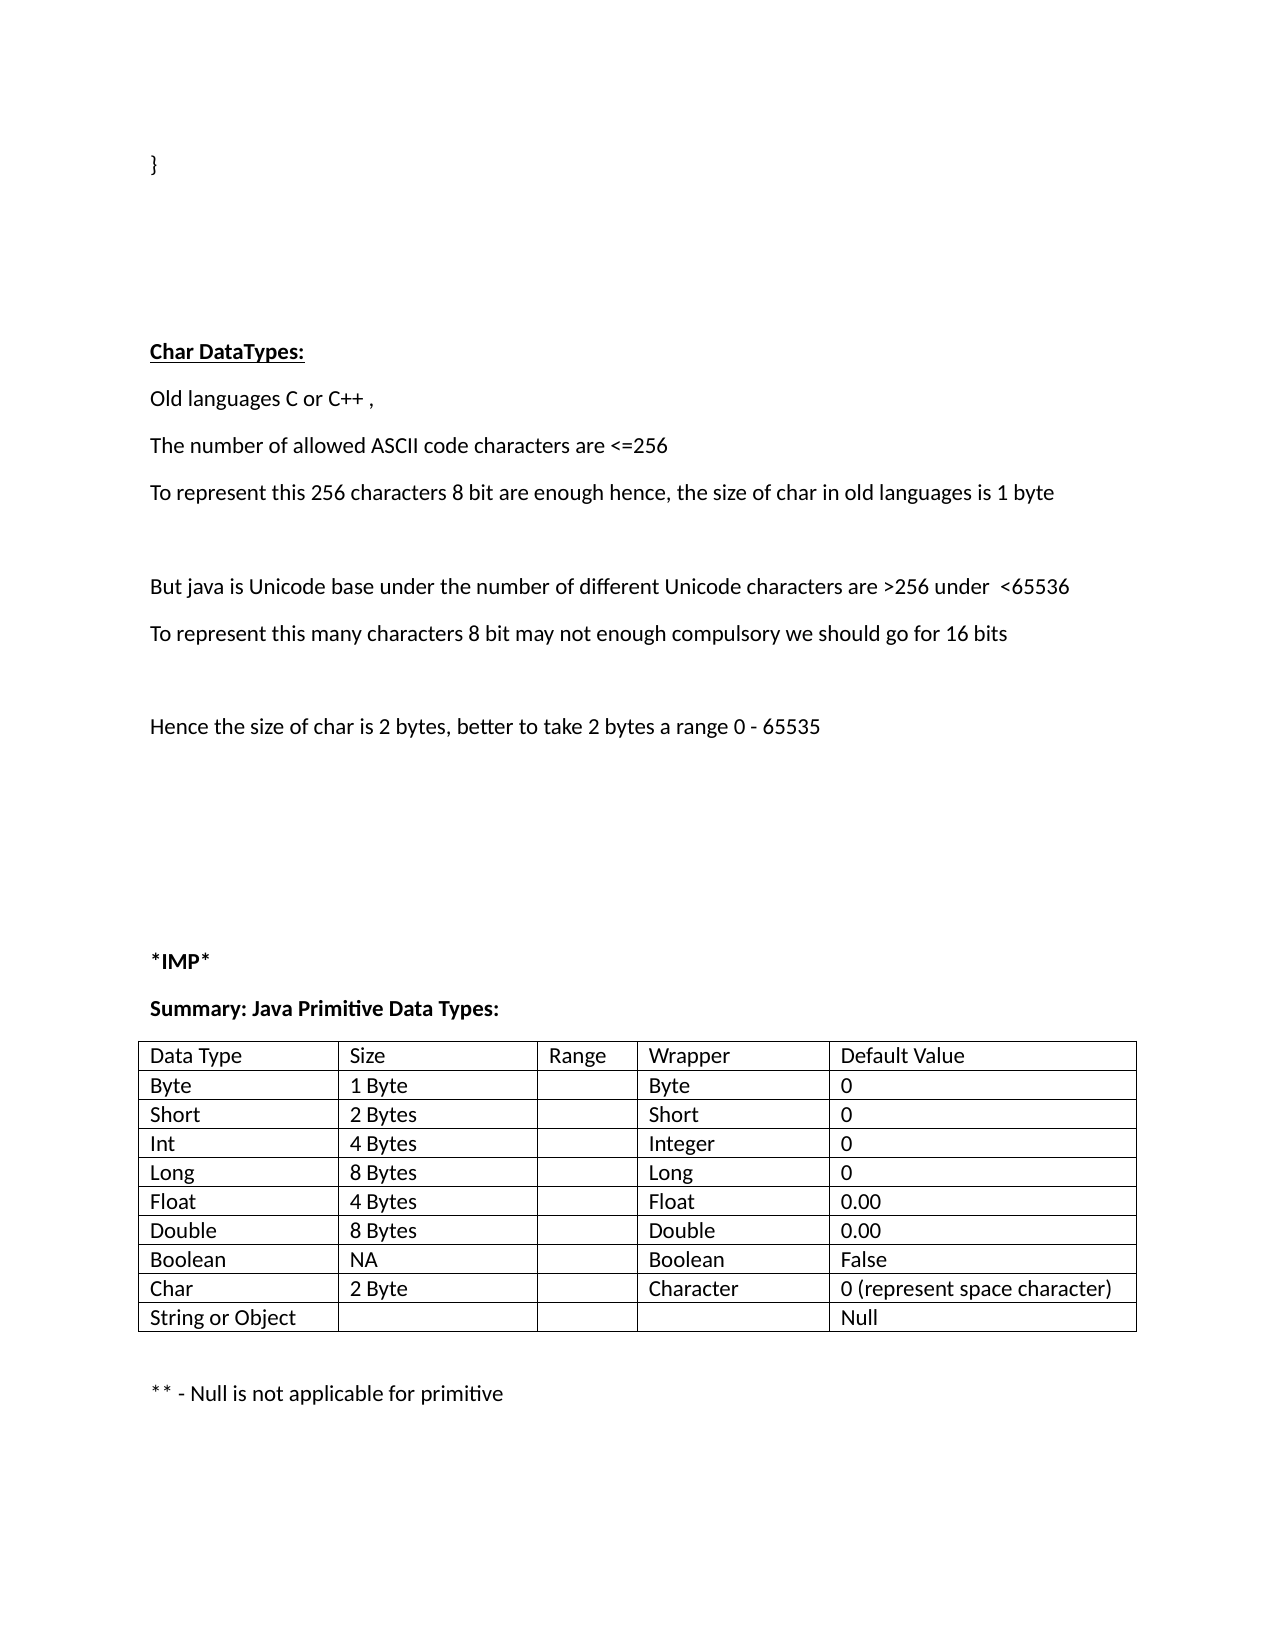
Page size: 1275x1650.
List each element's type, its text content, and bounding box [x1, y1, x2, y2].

table_cell False [830, 1245, 1136, 1273]
table_cell NA [339, 1245, 537, 1273]
table_header Data Type [139, 1042, 338, 1070]
table_cell Double [638, 1216, 829, 1244]
text But java is Unicode base under the number of different Unicode characters are >256 under <65536 [150, 572, 1125, 600]
table_cell 0.00 [830, 1187, 1136, 1215]
table_cell Boolean [638, 1245, 829, 1273]
table_cell Long [638, 1158, 829, 1186]
table_cell [538, 1129, 637, 1157]
table_cell Char [139, 1274, 338, 1302]
table_cell String or Object [139, 1303, 338, 1331]
table_header Size [339, 1042, 537, 1070]
text *IMP* [150, 947, 1125, 975]
table_cell [538, 1158, 637, 1186]
text The number of allowed ASCII code characters are <=256 [150, 431, 1125, 459]
table_cell 0 [830, 1100, 1136, 1128]
table_cell [538, 1100, 637, 1128]
text Hence the size of char is 2 bytes, better to take 2 bytes a range 0 - 65535 [150, 712, 1125, 741]
table_cell 0.00 [830, 1216, 1136, 1244]
text To represent this many characters 8 bit may not enough compulsory we should go for 16 bits [150, 619, 1125, 647]
table_cell Short [139, 1100, 338, 1128]
text ** - Null is not applicable for primitive [150, 1379, 1125, 1407]
table_cell Character [638, 1274, 829, 1302]
table_cell Boolean [139, 1245, 338, 1273]
table_cell [339, 1303, 537, 1331]
table_cell 4 Bytes [339, 1187, 537, 1215]
table_cell [538, 1071, 637, 1099]
table_cell 1 Byte [339, 1071, 537, 1099]
table_cell 2 Bytes [339, 1100, 537, 1128]
table_cell 2 Byte [339, 1274, 537, 1302]
text Old languages C or C++ , [150, 384, 1125, 412]
table_cell [538, 1187, 637, 1215]
table_cell 0 [830, 1071, 1136, 1099]
table_cell 4 Bytes [339, 1129, 537, 1157]
table_header Range [538, 1042, 637, 1070]
table_header Wrapper [638, 1042, 829, 1070]
table_cell Byte [638, 1071, 829, 1099]
table_cell 8 Bytes [339, 1216, 537, 1244]
text To represent this 256 characters 8 bit are enough hence, the size of char in old languages is 1 byte [150, 478, 1125, 506]
table_cell 8 Bytes [339, 1158, 537, 1186]
table_cell [538, 1245, 637, 1273]
table_cell 0 [830, 1158, 1136, 1186]
table_header Default Value [830, 1042, 1136, 1070]
text Summary: Java Primitive Data Types: [150, 994, 1125, 1022]
table_cell Long [139, 1158, 338, 1186]
text Char DataTypes: [150, 337, 1125, 366]
table_cell Byte [139, 1071, 338, 1099]
table_cell Float [139, 1187, 338, 1215]
table_cell Null [830, 1303, 1136, 1331]
table_cell Integer [638, 1129, 829, 1157]
table_cell Short [638, 1100, 829, 1128]
table_cell [538, 1303, 637, 1331]
table_cell Double [139, 1216, 338, 1244]
table_cell Float [638, 1187, 829, 1215]
table_cell [538, 1216, 637, 1244]
table_cell 0 (represent space character) [830, 1274, 1136, 1302]
text } [150, 150, 1125, 178]
table_cell [538, 1274, 637, 1302]
table_cell 0 [830, 1129, 1136, 1157]
table_cell Int [139, 1129, 338, 1157]
table_cell [638, 1303, 829, 1331]
